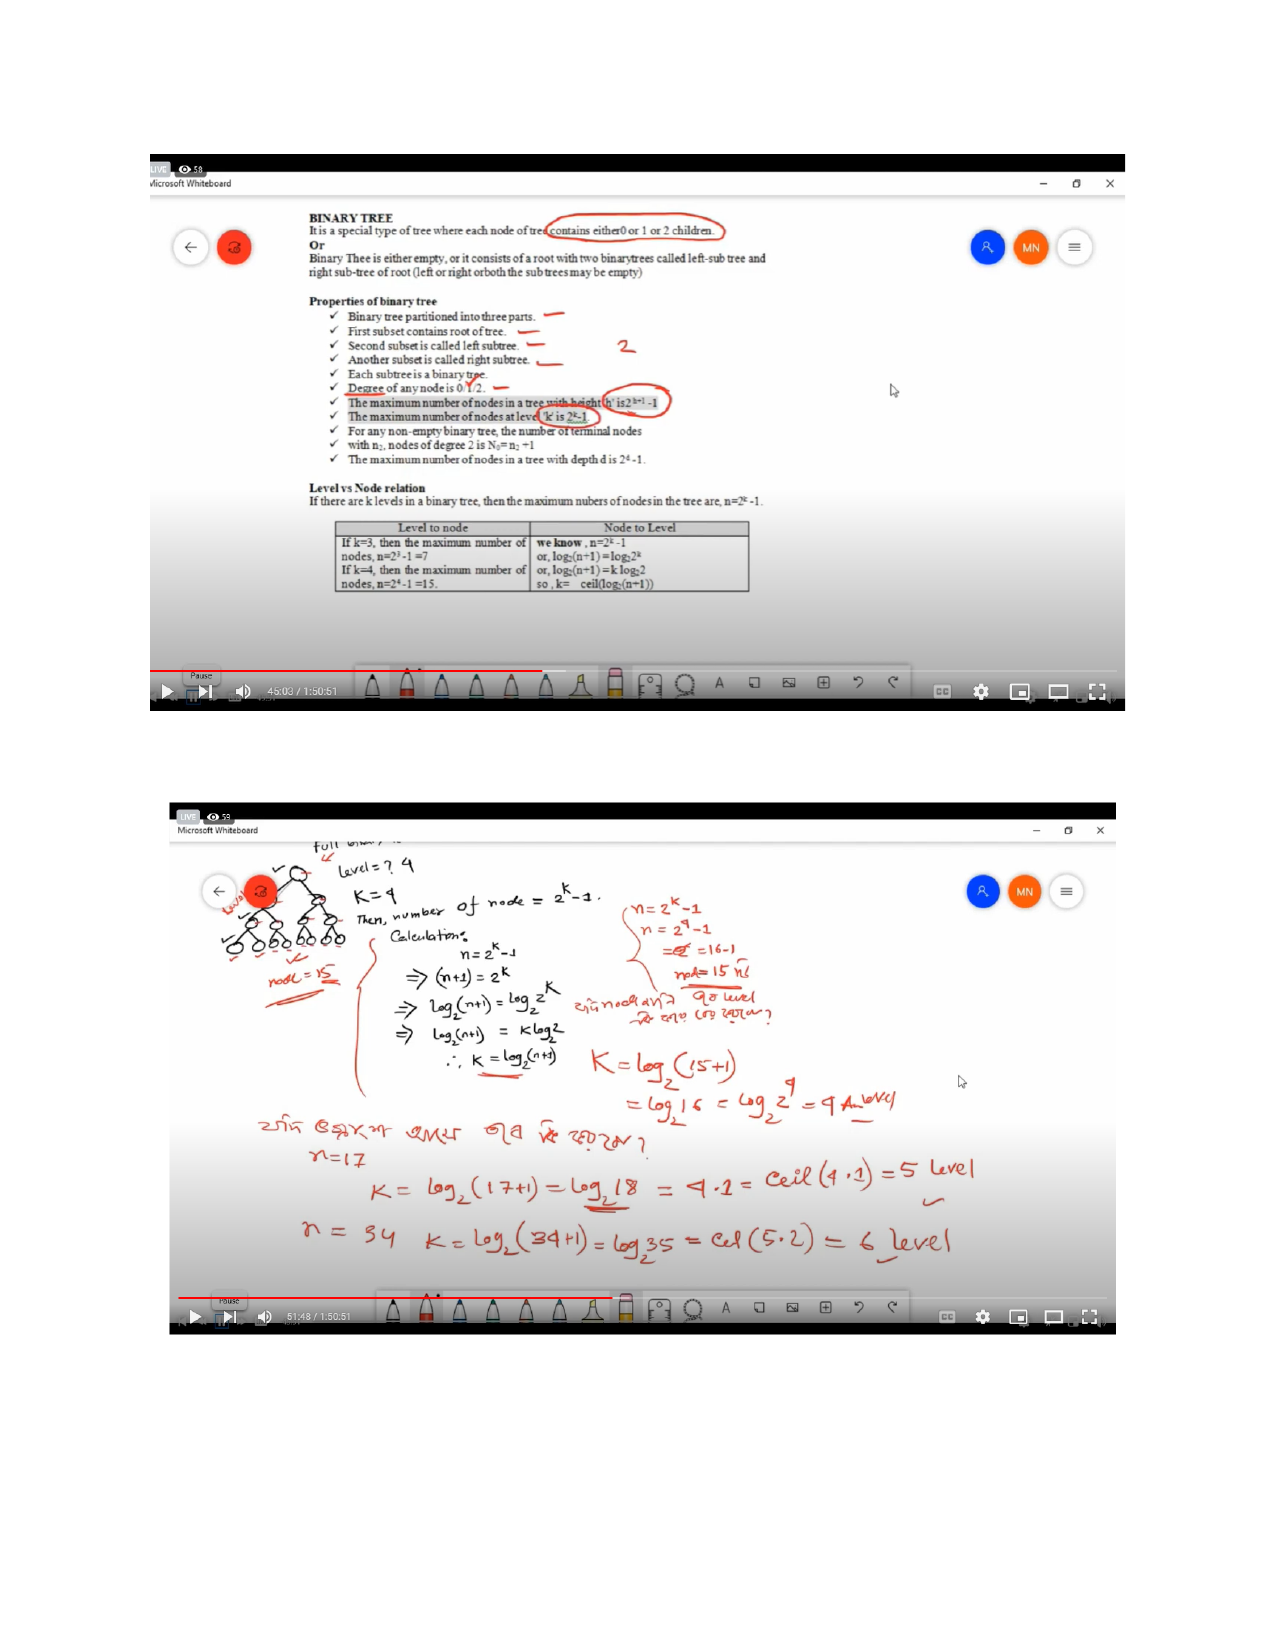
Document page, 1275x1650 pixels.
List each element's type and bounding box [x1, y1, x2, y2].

picture [150, 150, 1125, 717]
picture [150, 794, 1125, 1346]
